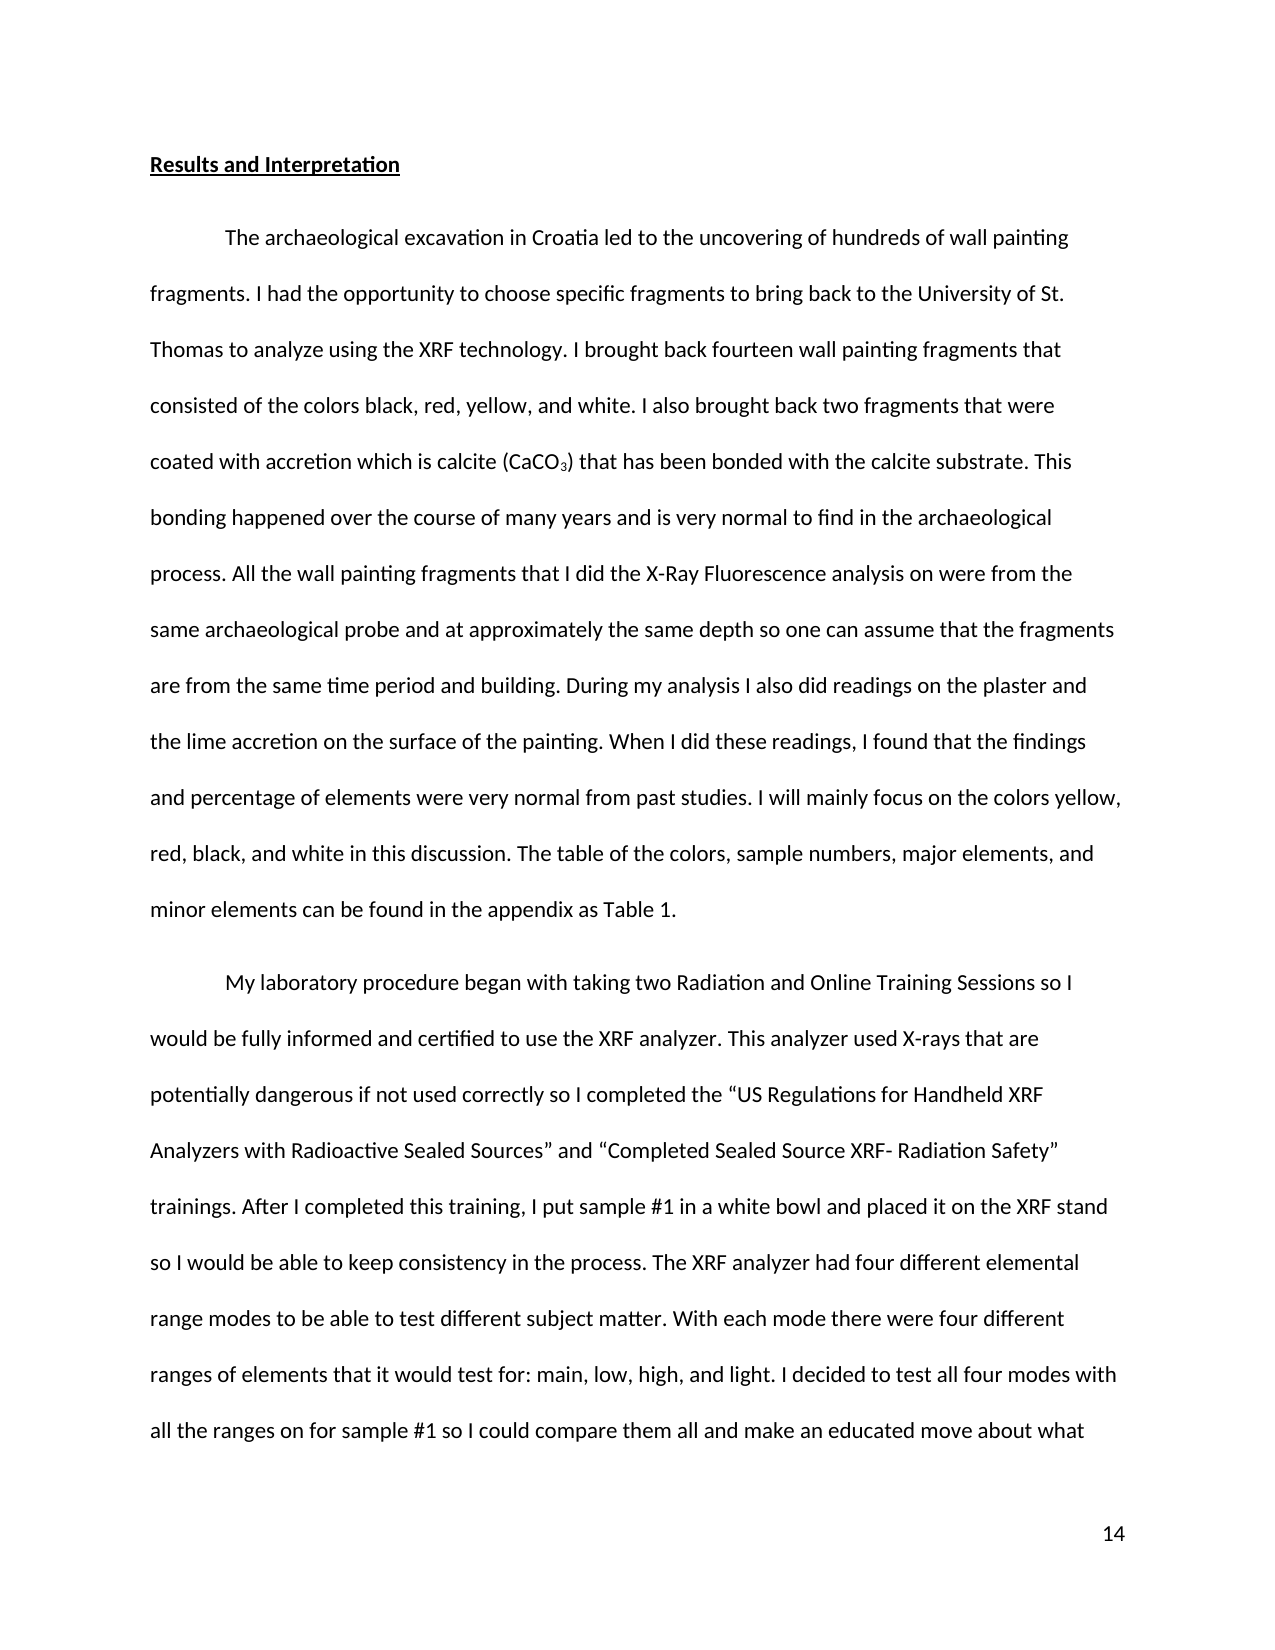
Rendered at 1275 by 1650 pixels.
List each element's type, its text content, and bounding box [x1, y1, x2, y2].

text The archaeological excavation in Croatia led to the uncovering of hundreds of wall painting fragments. I had the opportunity to choose specific fragments to bring back to the University of St. Thomas to analyze using the XRF technology. I brought back fourteen wall painting fragments that consisted of the colors black, red, yellow, and white. I also brought back two fragments that were coated with accretion which is calcite (CaCO3) that has been bonded with the calcite substrate. This bonding happened over the course of many years and is very normal to find in the archaeological process. All the wall painting fragments that I did the X-Ray Fluorescence analysis on were from the same archaeological probe and at approximately the same depth so one can assume that the fragments are from the same time period and building. During my analysis I also did readings on the plaster and the lime accretion on the surface of the painting. When I did these readings, I found that the findings and percentage of elements were very normal from past studies. I will mainly focus on the colors yellow, red, black, and white in this discussion. The table of the colors, sample numbers, major elements, and minor elements can be found in the appendix as Table 1. [150, 223, 1125, 923]
text Results and Interpretation [150, 150, 1125, 178]
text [150, 968, 1125, 1444]
